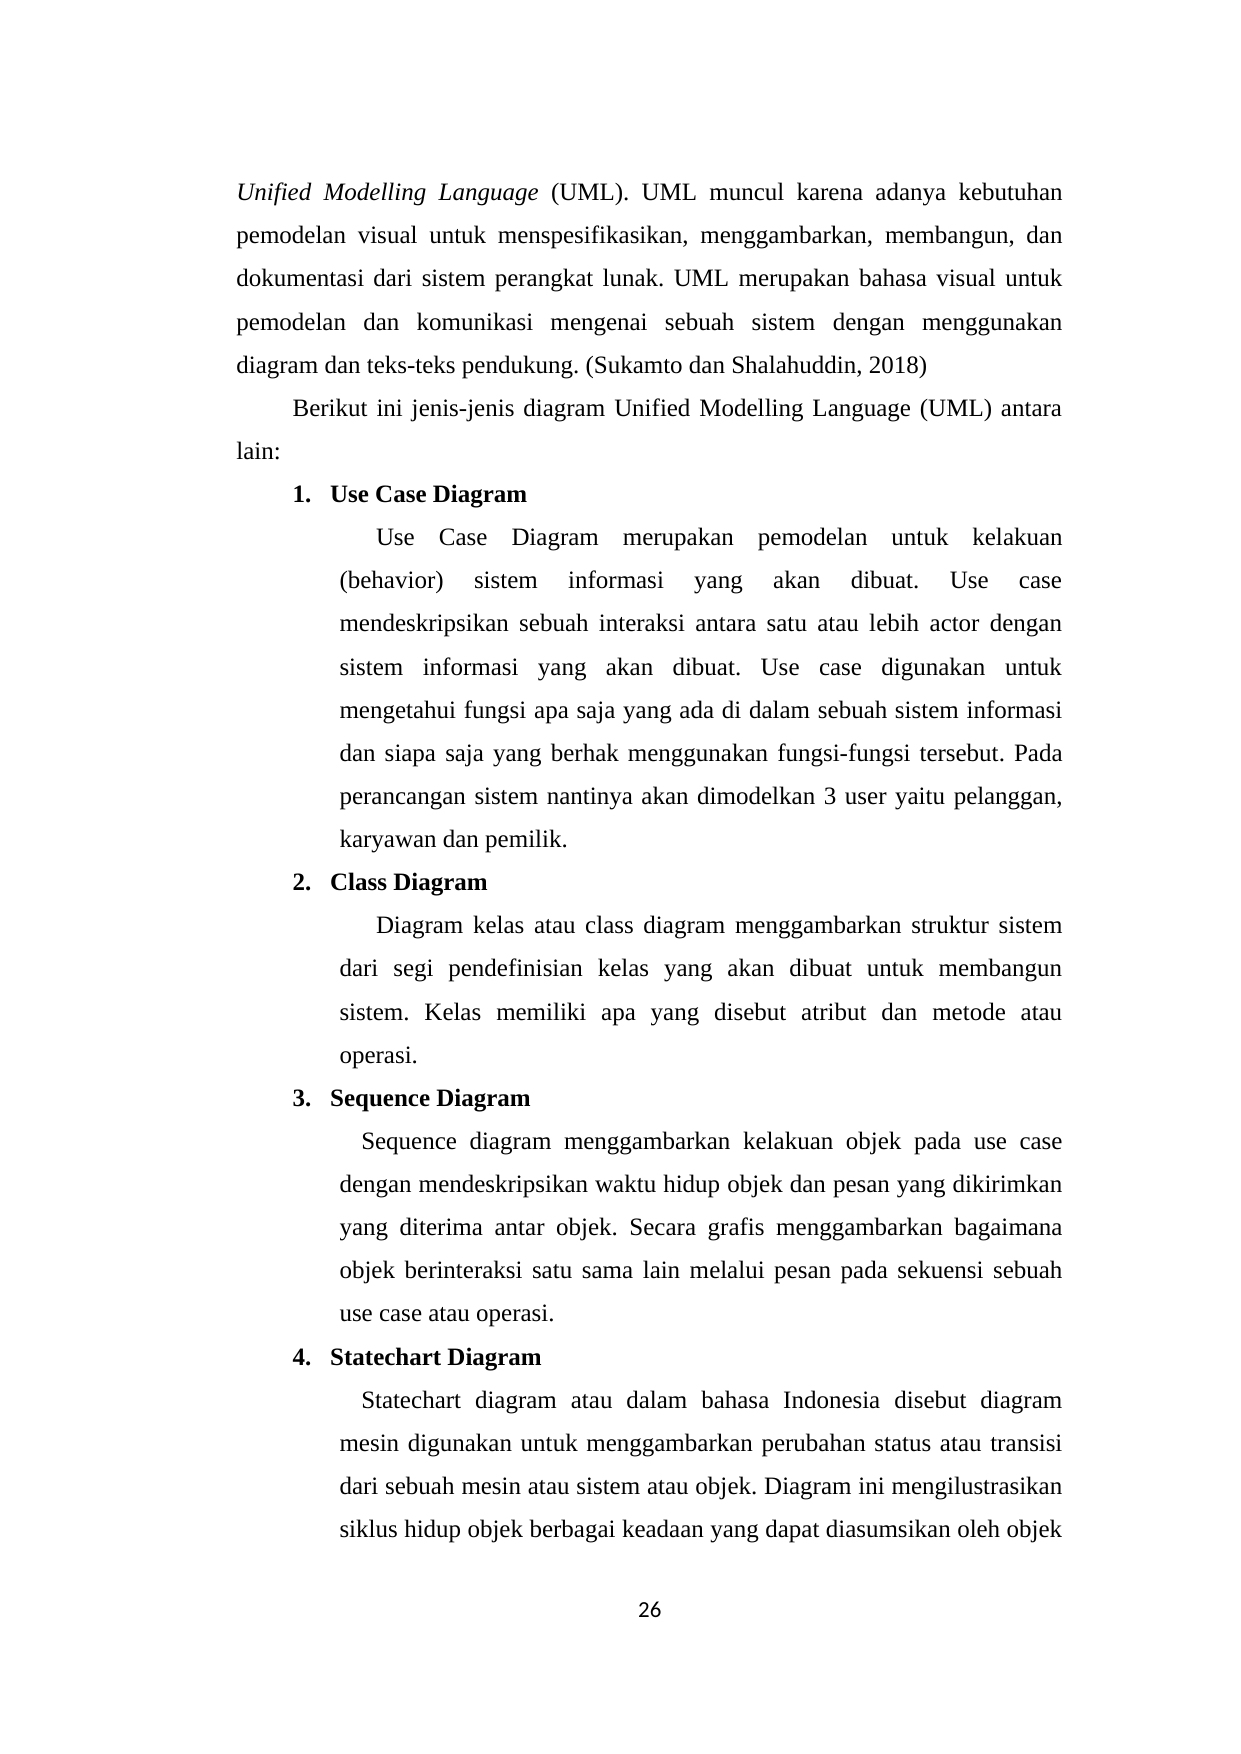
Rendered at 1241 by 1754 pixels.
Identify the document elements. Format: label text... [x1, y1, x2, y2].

list Use Case Diagram merupakan pemodelan untuk kelakuan (behavior) sistem informasi yang akan dibuat. Use case mendeskripsikan sebuah interaksi antara satu atau lebih actor dengan sistem informasi yang akan dibuat. Use case digunakan untuk mengetahui fungsi apa saja yang ada di dalam sebuah sistem informasi dan siapa saja yang berhak menggunakan fungsi-fungsi tersebut. Pada perancangan sistem nantinya akan dimodelkan 3 user yaitu pelanggan, karyawan dan pemilik. [339, 522, 1063, 853]
list Statechart Diagram [292, 1342, 1063, 1370]
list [236, 177, 1063, 378]
list Sequence Diagram [292, 1083, 1063, 1112]
list Berikut ini jenis-jenis diagram Unified Modelling Language (UML) antara lain: [236, 393, 1063, 465]
list Diagram kelas atau class diagram menggambarkan struktur sistem dari segi pendefinisian kelas yang akan dibuat untuk membangun sistem. Kelas memiliki apa yang disebut atribut dan metode atau operasi. [339, 910, 1063, 1068]
list Sequence diagram menggambarkan kelakuan objek pada use case dengan mendeskripsikan waktu hidup objek dan pesan yang dikirimkan yang diterima antar objek. Secara grafis menggambarkan bagaimana objek berinteraksi satu sama lain melalui pesan pada sekuensi sebuah use case atau operasi. [339, 1126, 1063, 1327]
list Class Diagram [292, 867, 1063, 896]
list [339, 1385, 1063, 1543]
list Use Case Diagram [292, 479, 1063, 508]
